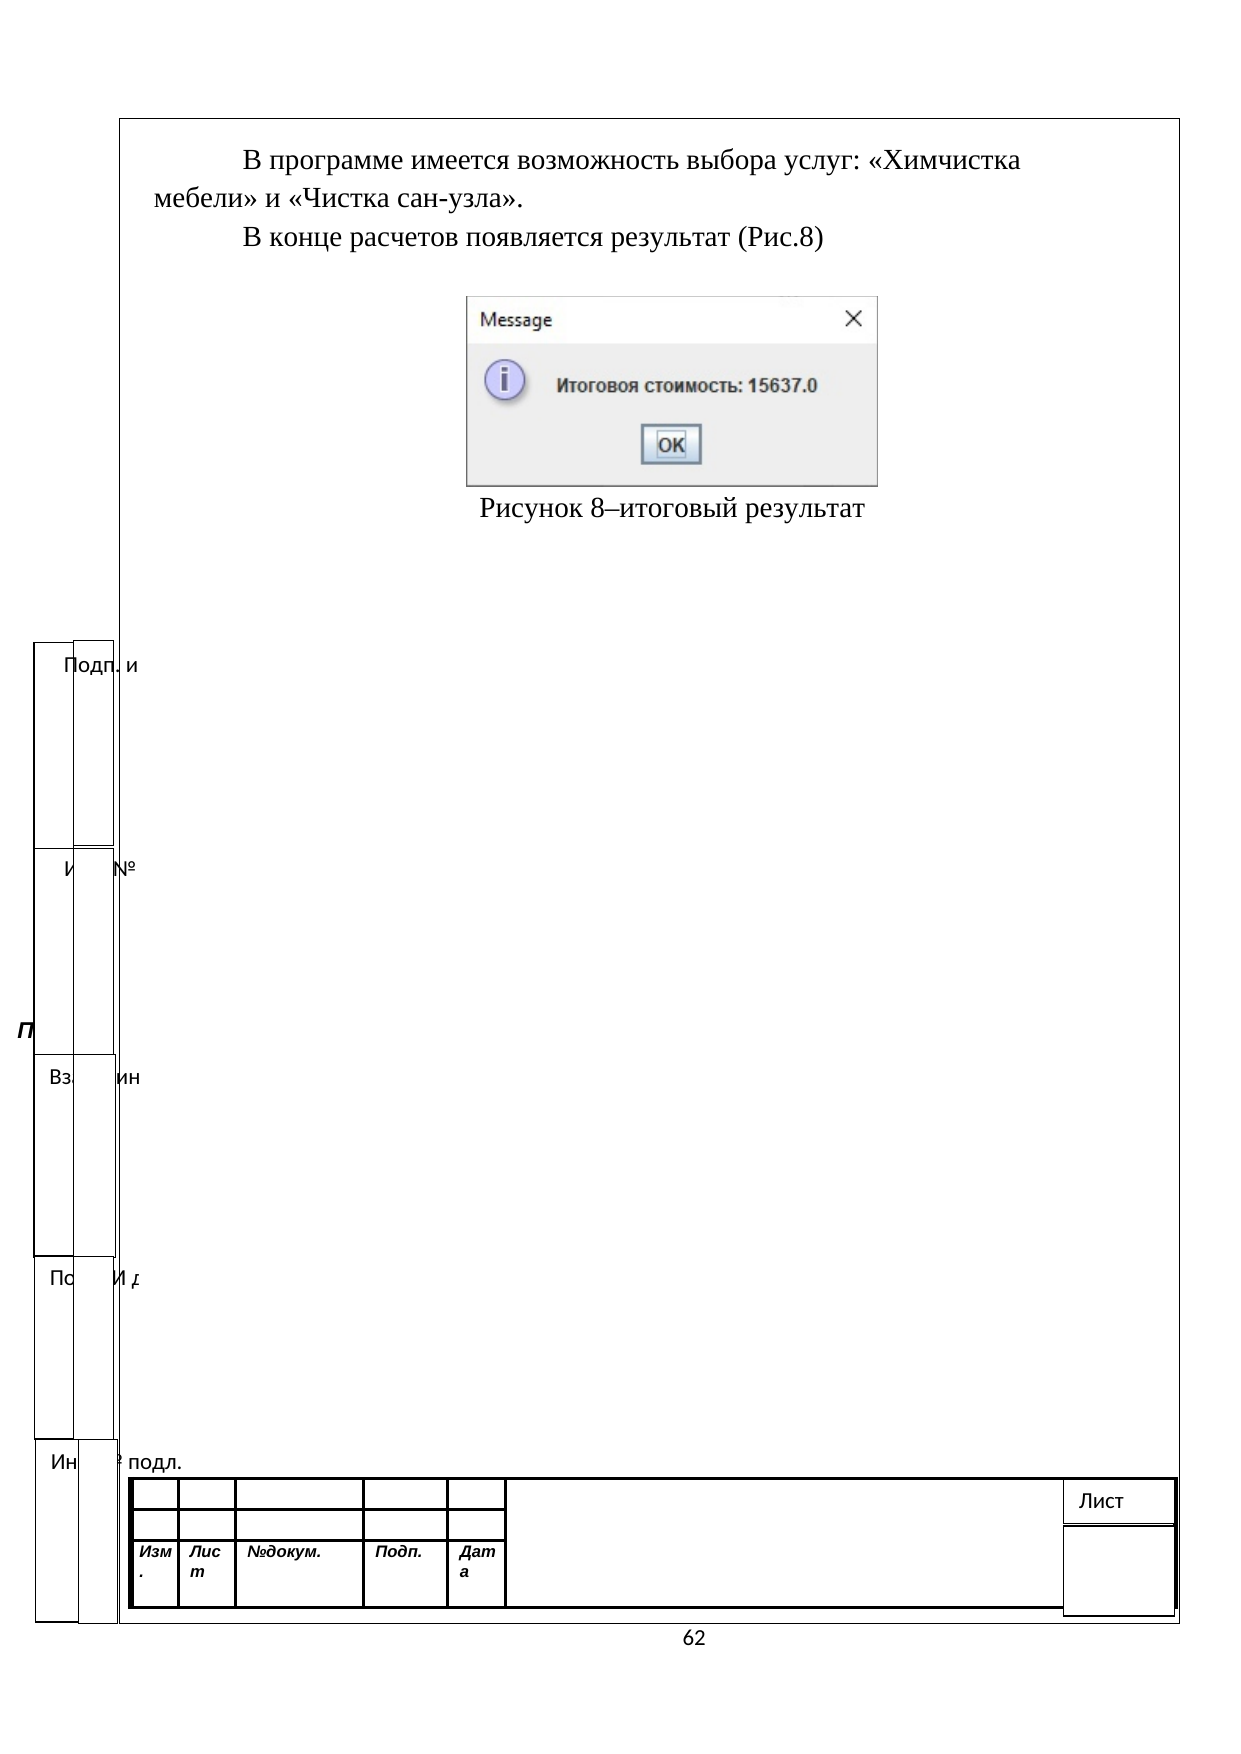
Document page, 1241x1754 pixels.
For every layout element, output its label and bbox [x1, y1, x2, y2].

table_cell [120, 119, 1179, 1623]
picture [466, 296, 878, 487]
